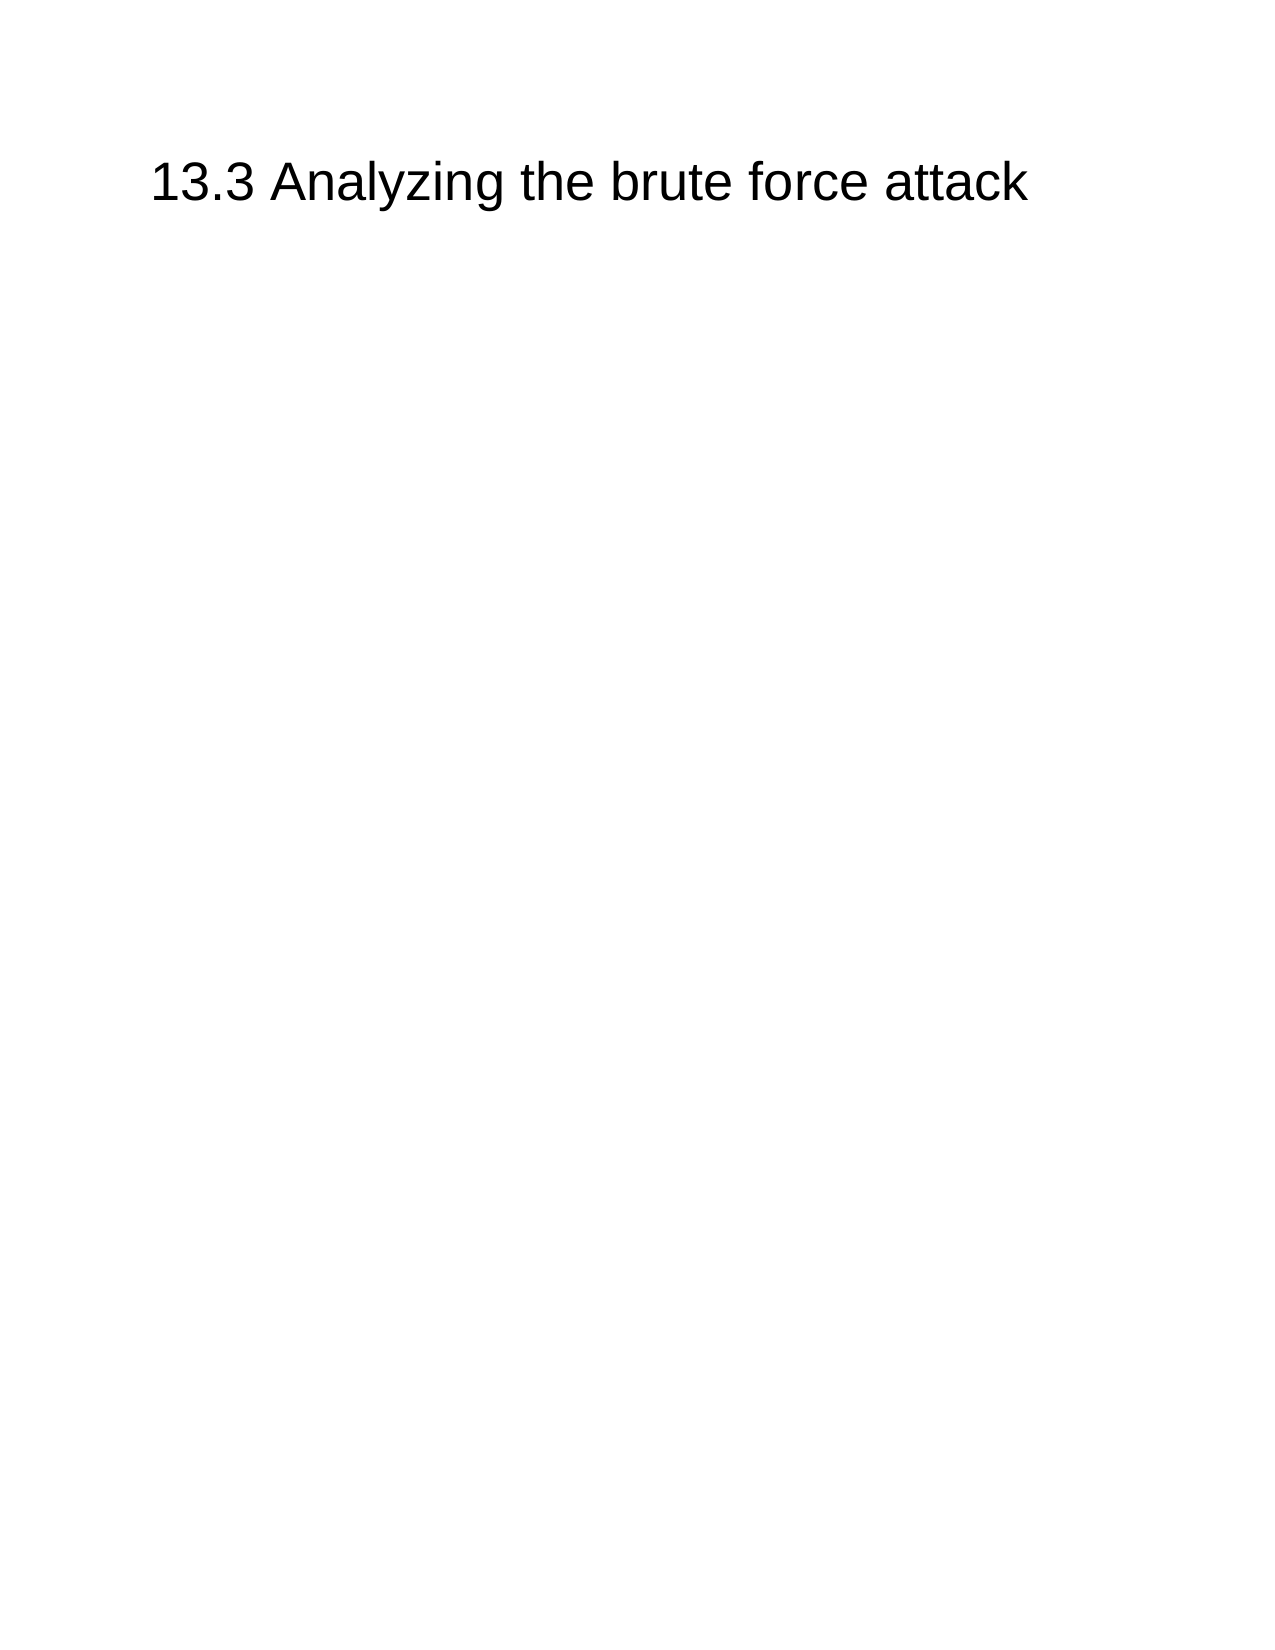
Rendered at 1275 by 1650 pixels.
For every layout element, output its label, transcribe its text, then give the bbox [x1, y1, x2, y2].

title 13.3 Analyzing the brute force attack [150, 150, 1125, 212]
